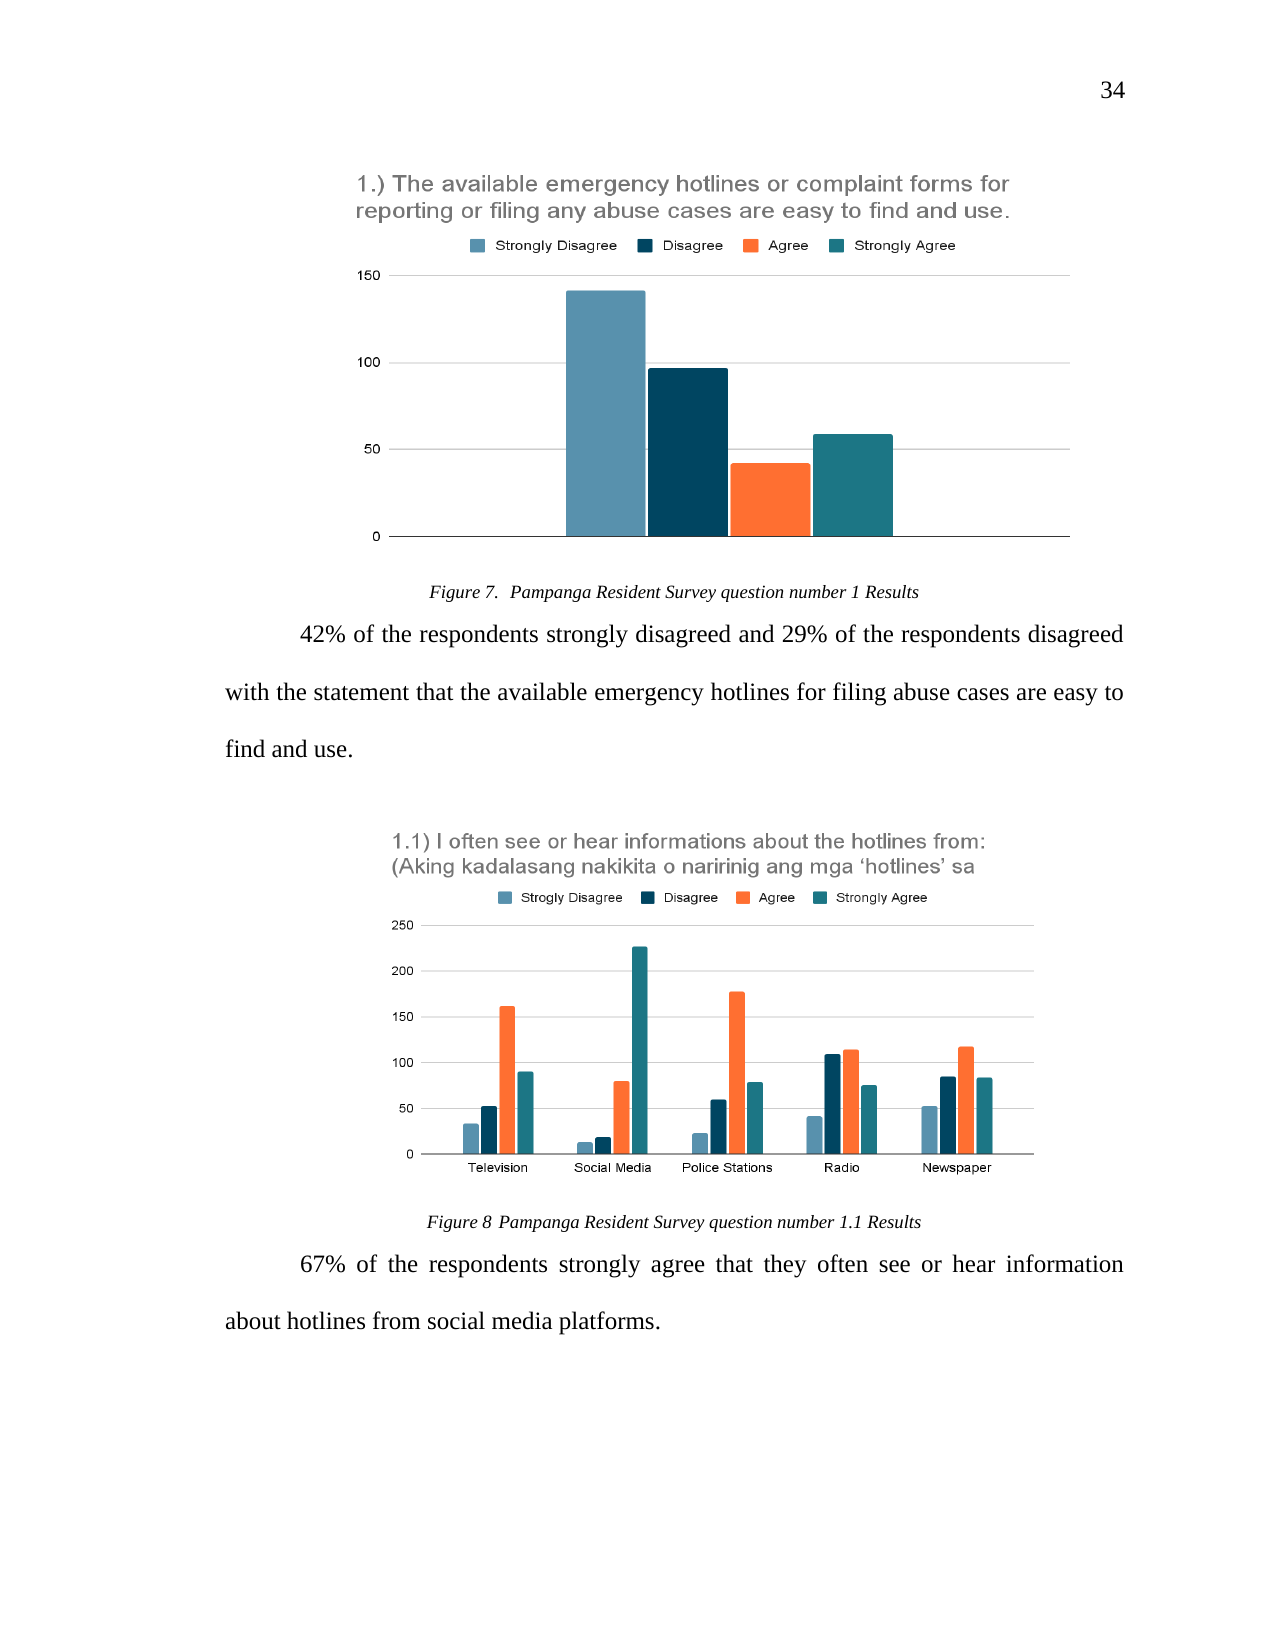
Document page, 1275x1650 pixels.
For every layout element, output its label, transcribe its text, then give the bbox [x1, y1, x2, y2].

text Figure 7. Pampanga Resident Survey question number 1 Results [225, 581, 1125, 603]
text 42% of the respondents strongly disagreed and 29% of the respondents disagreed with the statement that the available emergency hotlines for filing abuse cases are easy to find and use. [225, 619, 1125, 763]
text Figure 8 Pampanga Resident Survey question number 1.1 Results [225, 1211, 1125, 1232]
picture [332, 150, 1093, 565]
text 67% of the respondents strongly agree that they often see or hear information about hotlines from social media platforms. [225, 1249, 1125, 1335]
picture [370, 808, 1055, 1194]
